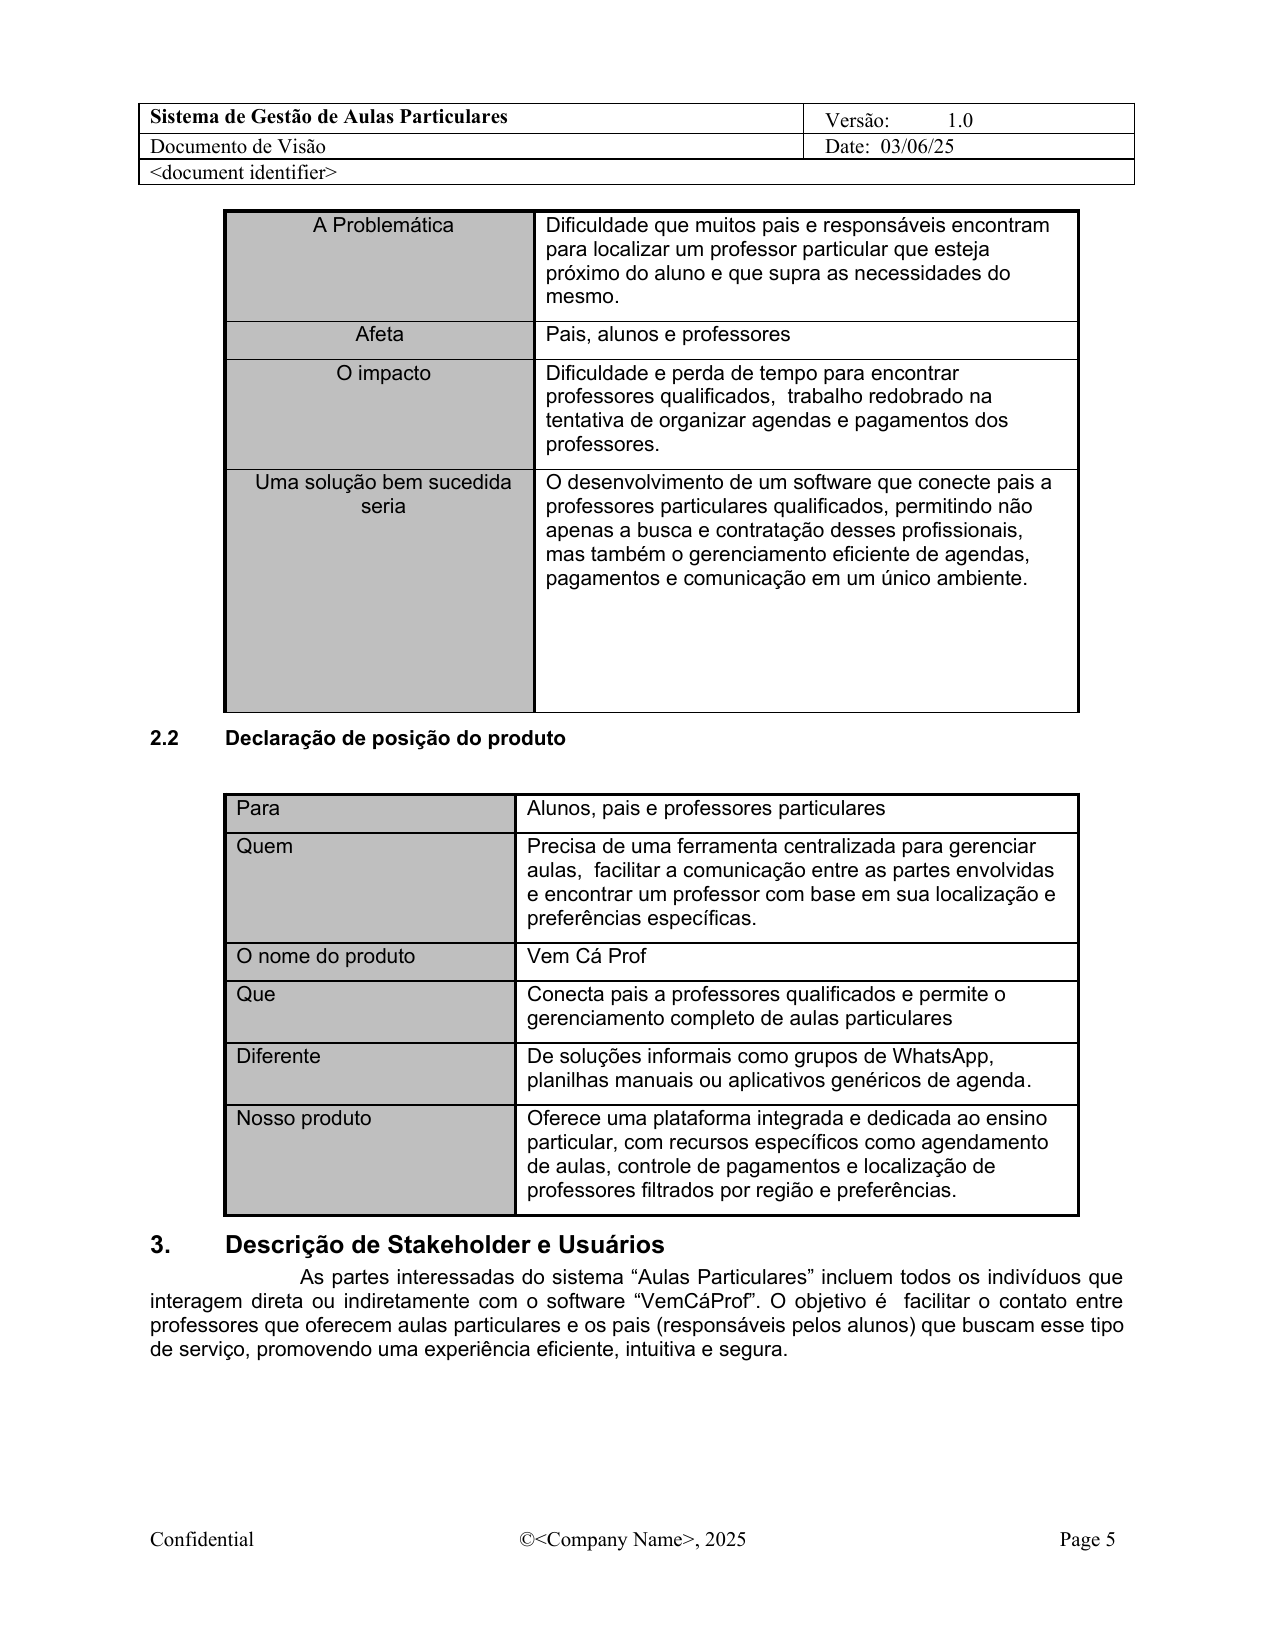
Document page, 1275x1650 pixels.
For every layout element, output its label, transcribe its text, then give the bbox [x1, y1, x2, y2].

table_header Para [227, 796, 514, 832]
subtitle Declaração de posição do produto [150, 726, 1125, 750]
table_cell Uma solução bem sucedida seria [227, 470, 533, 712]
table_header Alunos, pais e professores particulares [517, 796, 1077, 832]
table_cell Dificuldade e perda de tempo para encontrar professores qualificados, trabalho redobrado na tentativa de organizar agendas e pagamentos dos professores. [536, 360, 1077, 469]
subtitle Descrição de Stakeholder e Usuários [150, 1229, 1125, 1258]
table_cell Nosso produto [227, 1106, 514, 1214]
table_cell Afeta [227, 322, 533, 359]
table_cell Quem [227, 834, 514, 942]
table_cell Precisa de uma ferramenta centralizada para gerenciar aulas, facilitar a comunicação entre as partes envolvidas e encontrar um professor com base em sua localização e preferências específicas. [517, 834, 1077, 942]
table_cell Pais, alunos e professores [536, 322, 1077, 359]
table_cell Diferente [227, 1044, 514, 1104]
table_cell De soluções informais como grupos de WhatsApp, planilhas manuais ou aplicativos genéricos de agenda. [517, 1044, 1077, 1104]
table_cell Conecta pais a professores qualificados e permite o gerenciamento completo de aulas particulares [517, 982, 1077, 1042]
table_cell O desenvolvimento de um software que conecte pais a professores particulares qualificados, permitindo não apenas a busca e contratação desses profissionais, mas também o gerenciamento eficiente de agendas, pagamentos e comunicação em um único ambiente. [536, 470, 1077, 712]
table_header A Problemática [227, 213, 533, 321]
table_cell Oferece uma plataforma integrada e dedicada ao ensino particular, com recursos específicos como agendamento de aulas, controle de pagamentos e localização de professores filtrados por região e preferências. [517, 1106, 1077, 1214]
table_cell Vem Cá Prof [517, 944, 1077, 980]
table_cell Que [227, 982, 514, 1042]
table_cell O nome do produto [227, 944, 514, 980]
table_cell O impacto [227, 360, 533, 469]
text As partes interessadas do sistema “Aulas Particulares” incluem todos os indivíduos que interagem direta ou indiretamente com o software “VemCáProf”. O objetivo é facilitar o contato entre professores que oferecem aulas particulares e os pais (responsáveis pelos alunos) que buscam esse tipo de serviço, promovendo uma experiência eficiente, intuitiva e segura. [150, 1264, 1125, 1360]
table_header Dificuldade que muitos pais e responsáveis encontram para localizar um professor particular que esteja próximo do aluno e que supra as necessidades do mesmo. [536, 213, 1077, 321]
